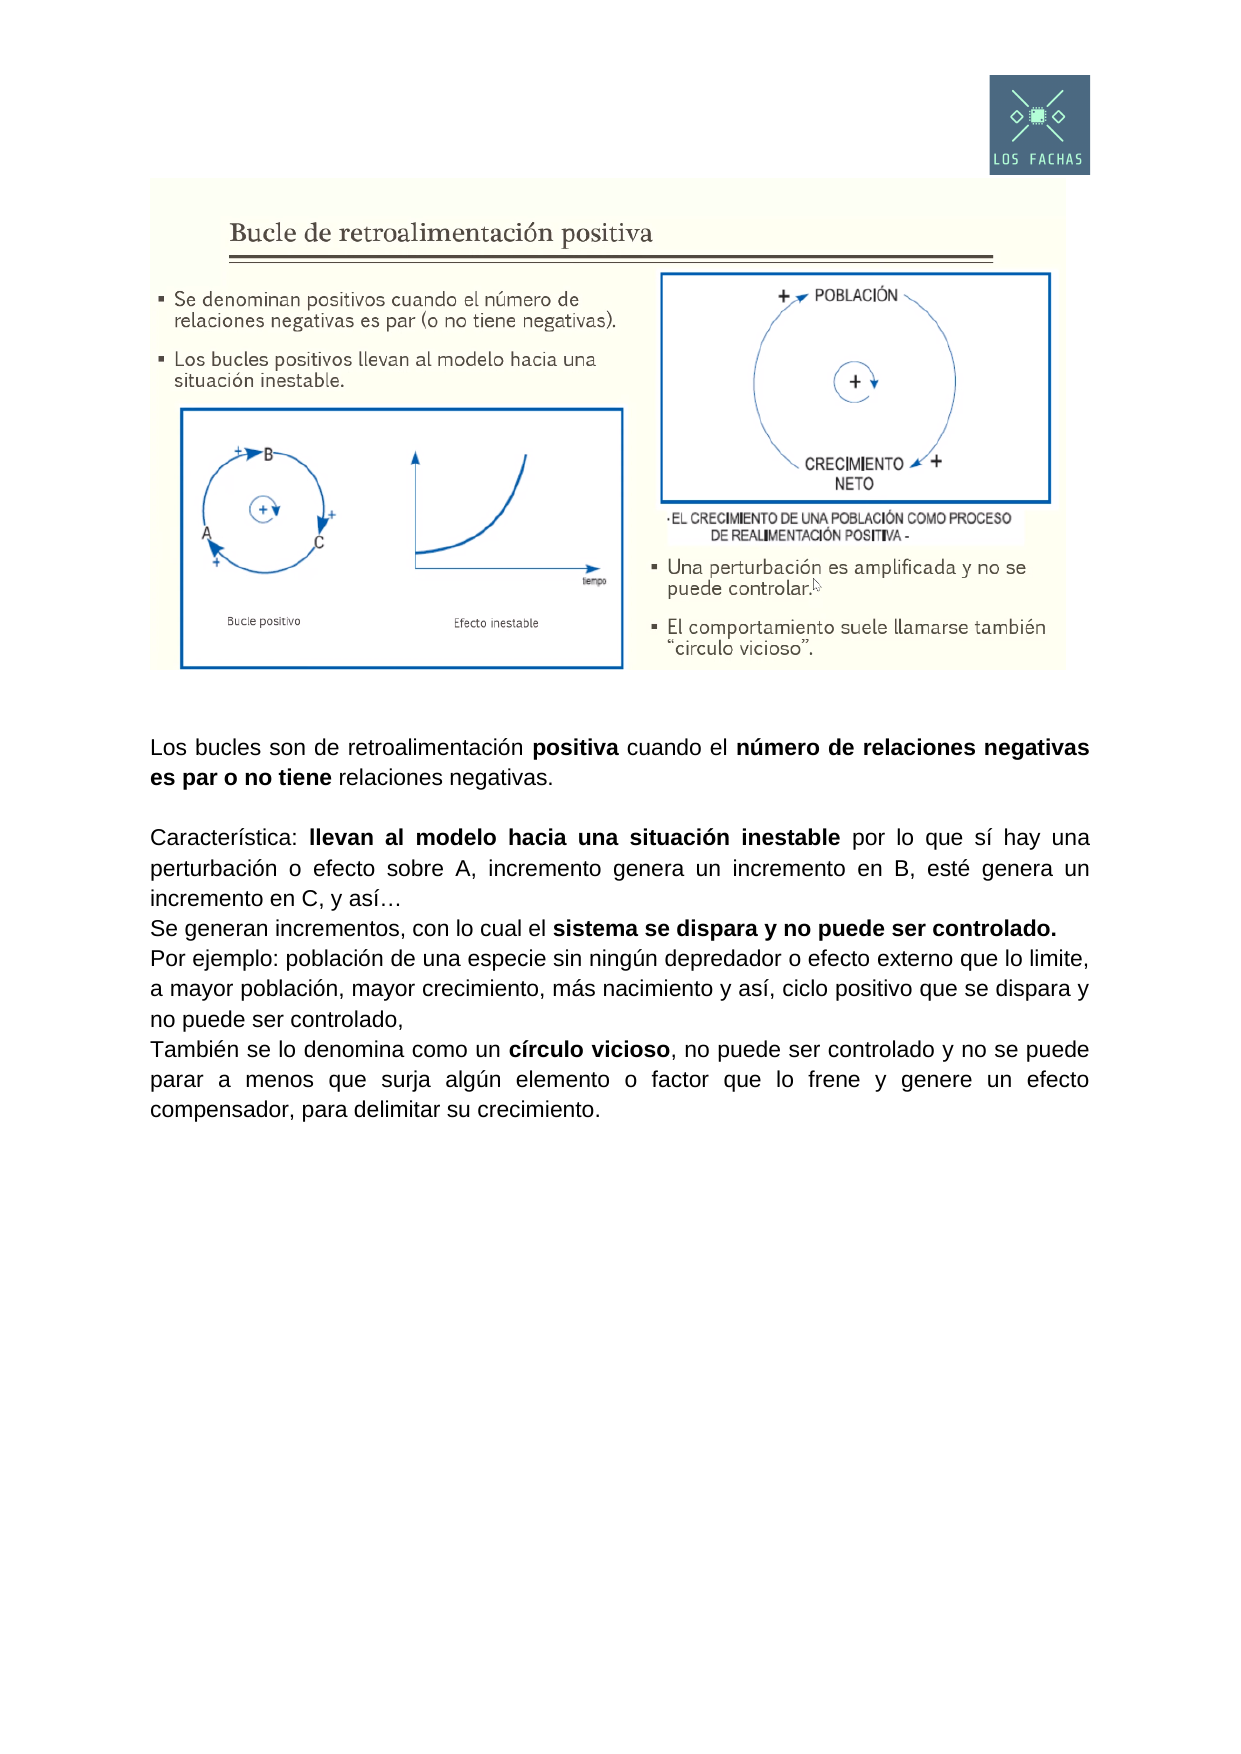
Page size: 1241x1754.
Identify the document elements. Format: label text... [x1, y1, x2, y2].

picture [150, 178, 1066, 670]
text Característica: llevan al modelo hacia una situación inestable por lo que sí hay una perturbación o efecto sobre A, incremento genera un incremento en B, esté genera un incremento en C, y así… [150, 824, 1090, 911]
text Por ejemplo: población de una especie sin ningún depredador o efecto externo que lo limite, a mayor población, mayor crecimiento, más nacimiento y así, ciclo positivo que se dispara y no puede ser controlado, [150, 945, 1090, 1032]
text Se generan incrementos, con lo cual el sistema se dispara y no puede ser controlado. [150, 915, 1090, 941]
picture [989, 75, 1091, 175]
text También se lo denomina como un círculo vicioso, no puede ser controlado y no se puede parar a menos que surja algún elemento o factor que lo frene y genere un efecto compensador, para delimitar su crecimiento. [150, 1036, 1090, 1123]
text Los bucles son de retroalimentación positiva cuando el número de relaciones negativas es par o no tiene relaciones negativas. [150, 734, 1090, 790]
